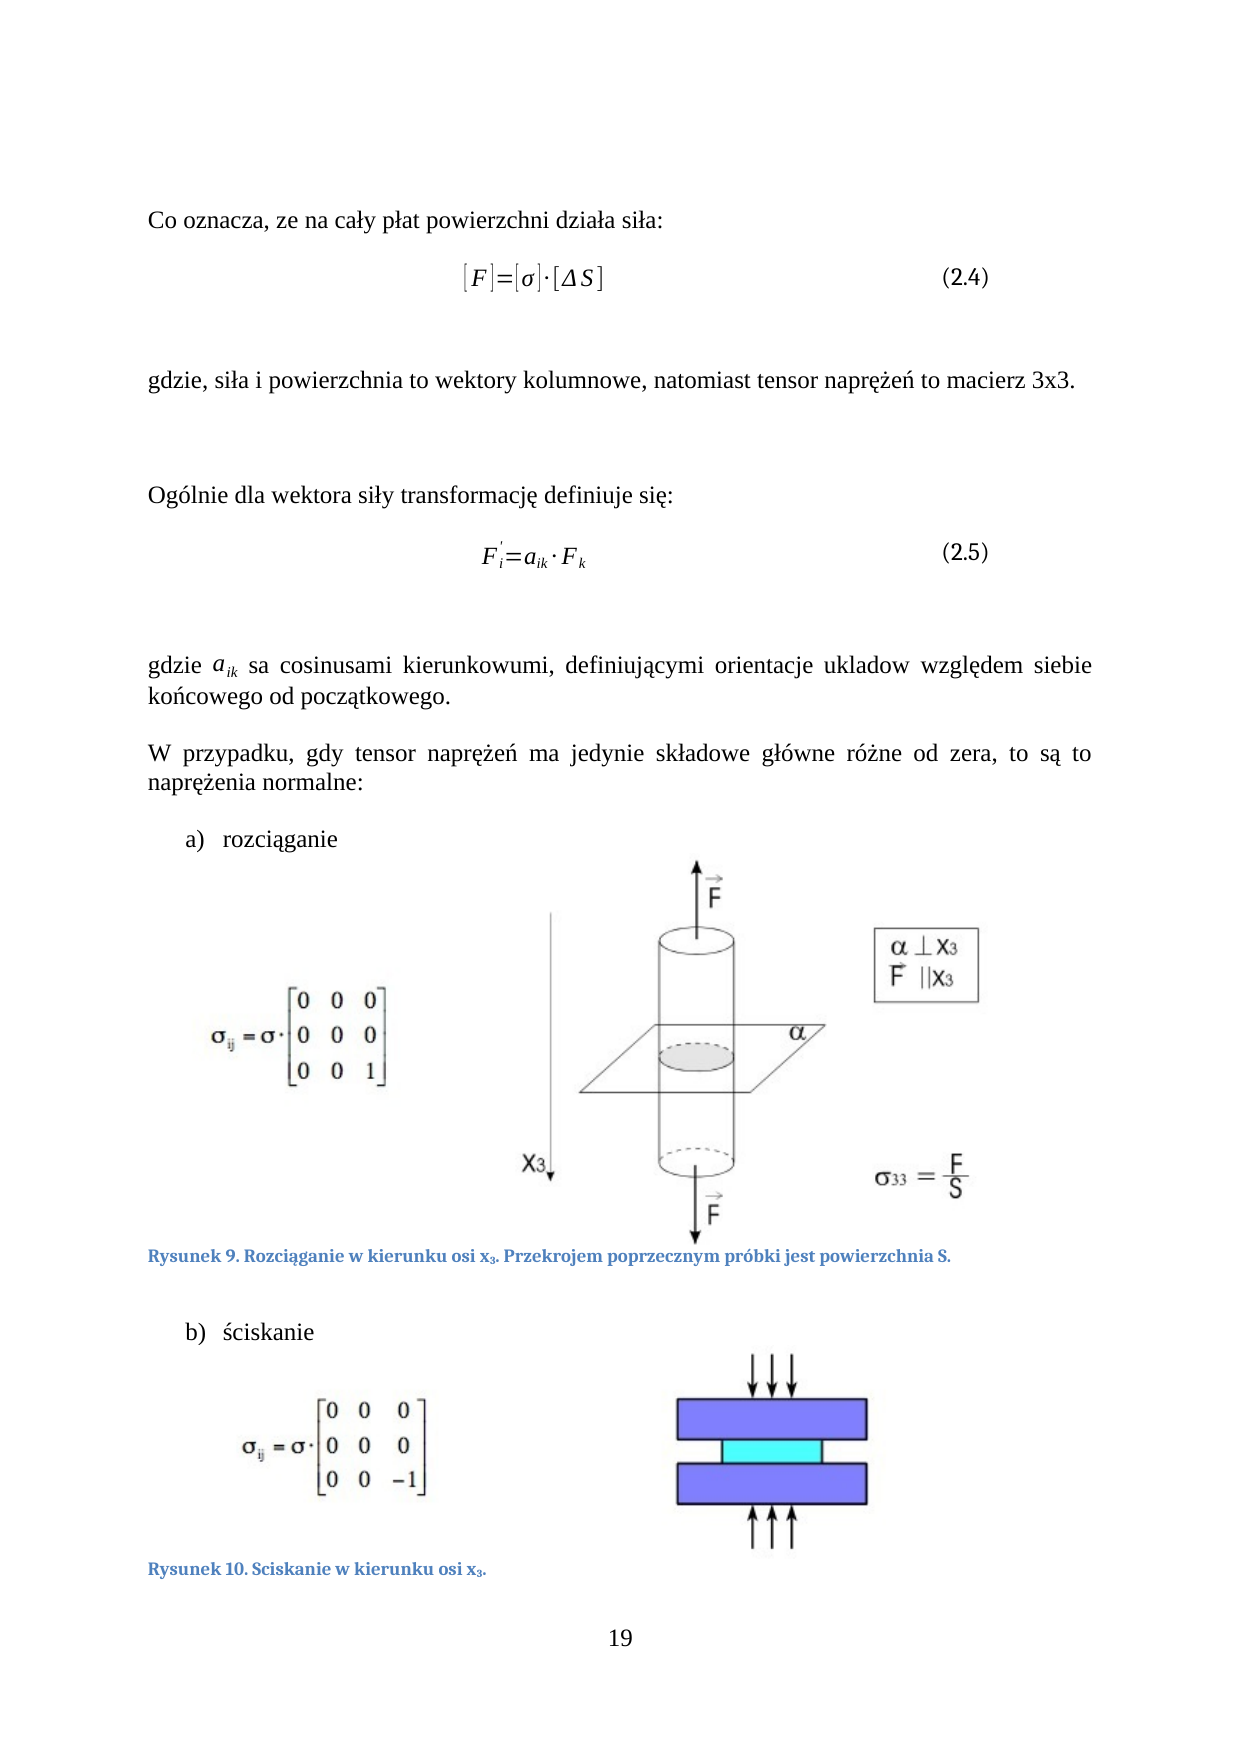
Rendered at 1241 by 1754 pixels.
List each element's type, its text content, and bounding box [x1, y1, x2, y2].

table_header [136, 263, 930, 336]
table_header (2.4) [930, 263, 1081, 336]
list rozciąganie [185, 824, 1092, 853]
list ściskanie [185, 1317, 1092, 1345]
table_header (2.5) [930, 538, 1081, 621]
text gdzie, siła i powierzchnia to wektory kolumnowe, natomiast tensor naprężeń to macierz 3x3. [148, 365, 1092, 394]
text Ogólnie dla wektora siły transformację definiuje się: [148, 480, 1092, 509]
picture [147, 853, 1093, 1246]
table_header [136, 538, 930, 621]
picture [147, 1345, 1093, 1559]
text gdzie sa cosinusami kierunkowumi, definiującymi orientacje ukladow względem siebie końcowego od początkowego. [148, 649, 1092, 709]
text W przypadku, gdy tensor naprężeń ma jedynie składowe główne różne od zera, to są to naprężenia normalne: [148, 738, 1092, 796]
text Co oznacza, ze na cały płat powierzchni działa siła: [148, 205, 1092, 234]
